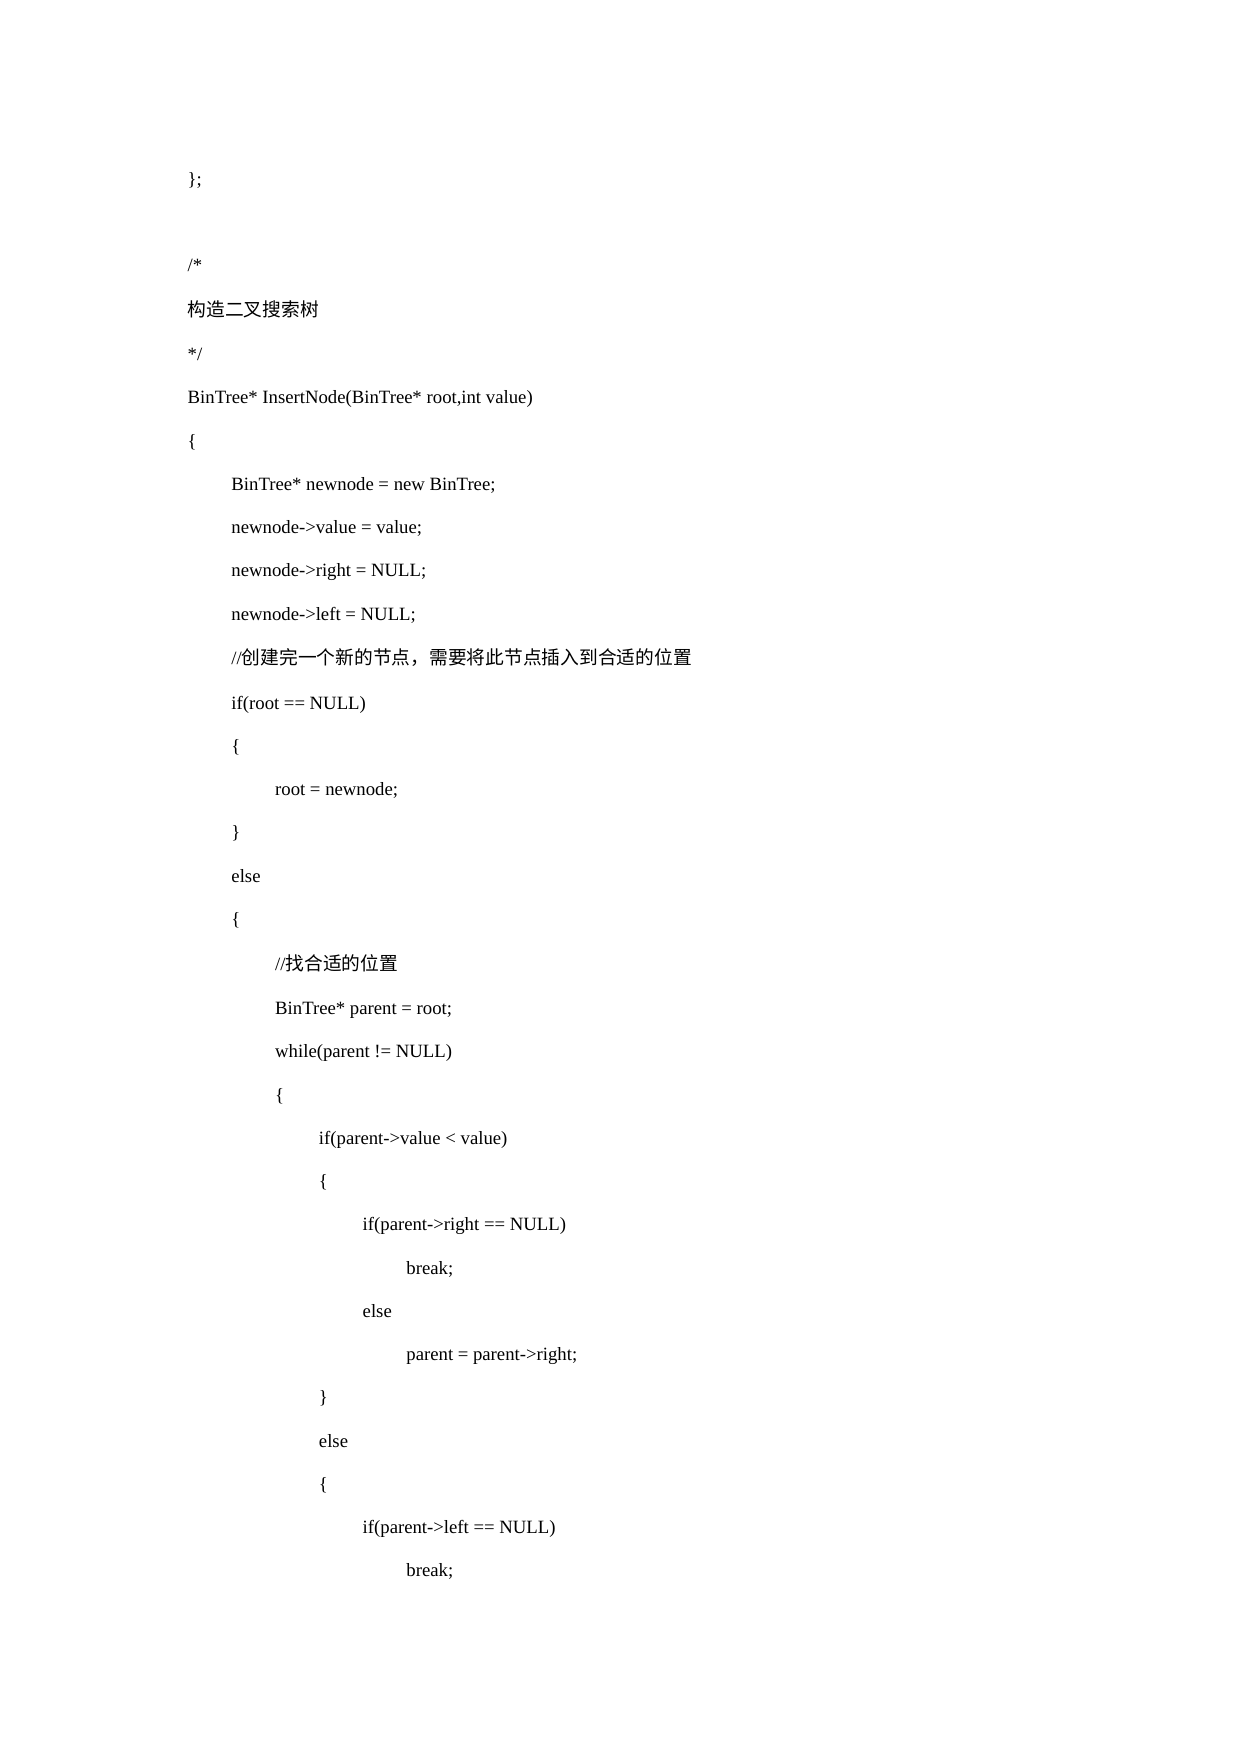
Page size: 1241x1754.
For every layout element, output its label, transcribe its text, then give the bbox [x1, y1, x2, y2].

text { [187, 424, 1053, 457]
text { [187, 902, 1053, 935]
text break; [187, 1251, 1053, 1284]
text newnode->value = value; [187, 511, 1053, 543]
text break; [187, 1554, 1053, 1586]
text //创建完一个新的节点，需要将此节点插入到合适的位置 [187, 640, 1053, 673]
text while(parent != NULL) [187, 1035, 1053, 1067]
text //找合适的位置 [187, 946, 1053, 978]
text root = newnode; [187, 773, 1053, 805]
text BinTree* parent = root; [187, 992, 1053, 1024]
text parent = parent->right; [187, 1338, 1053, 1370]
text } [187, 1381, 1053, 1413]
text } [187, 816, 1053, 848]
text BinTree* newnode = new BinTree; [187, 467, 1053, 500]
text newnode->left = NULL; [187, 597, 1053, 629]
text { [187, 729, 1053, 762]
text else [187, 859, 1053, 892]
text if(parent->left == NULL) [187, 1511, 1053, 1543]
text if(root == NULL) [187, 686, 1053, 719]
text }; [187, 162, 1053, 194]
text else [187, 1294, 1053, 1327]
text 构造二叉搜索树 [187, 292, 1053, 324]
text newnode->right = NULL; [187, 554, 1053, 586]
text { [187, 1078, 1053, 1111]
text /* [187, 248, 1053, 281]
text */ [187, 338, 1053, 370]
text if(parent->value < value) [187, 1121, 1053, 1154]
text BinTree* InsertNode(BinTree* root,int value) [187, 381, 1053, 413]
text { [187, 1467, 1053, 1500]
text { [187, 1165, 1053, 1197]
text if(parent->right == NULL) [187, 1208, 1053, 1240]
text else [187, 1424, 1053, 1457]
